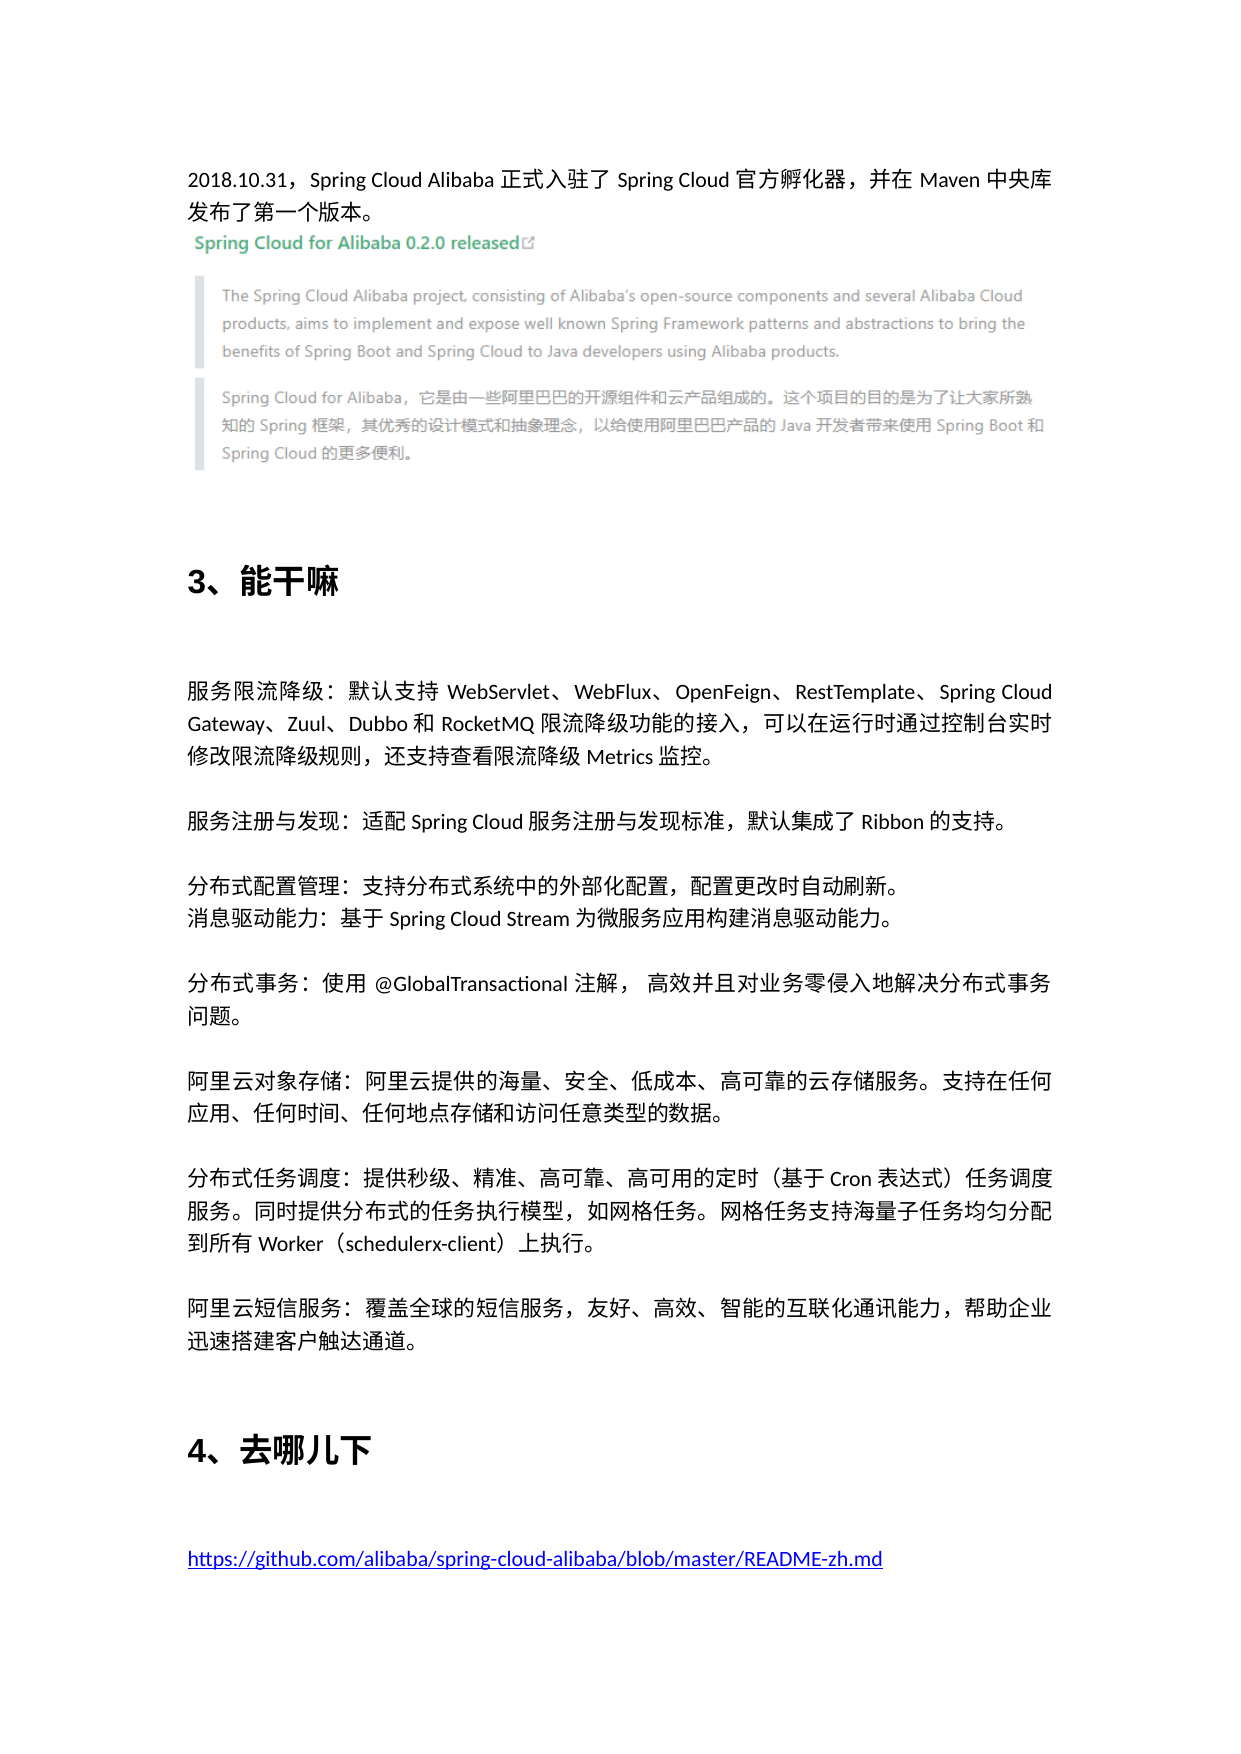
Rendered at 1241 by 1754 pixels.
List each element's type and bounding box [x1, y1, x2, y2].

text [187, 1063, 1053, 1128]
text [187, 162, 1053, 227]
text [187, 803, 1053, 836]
picture [187, 227, 1053, 475]
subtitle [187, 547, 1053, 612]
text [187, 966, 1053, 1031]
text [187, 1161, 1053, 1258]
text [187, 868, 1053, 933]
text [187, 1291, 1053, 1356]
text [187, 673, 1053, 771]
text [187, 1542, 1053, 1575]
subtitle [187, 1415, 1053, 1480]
